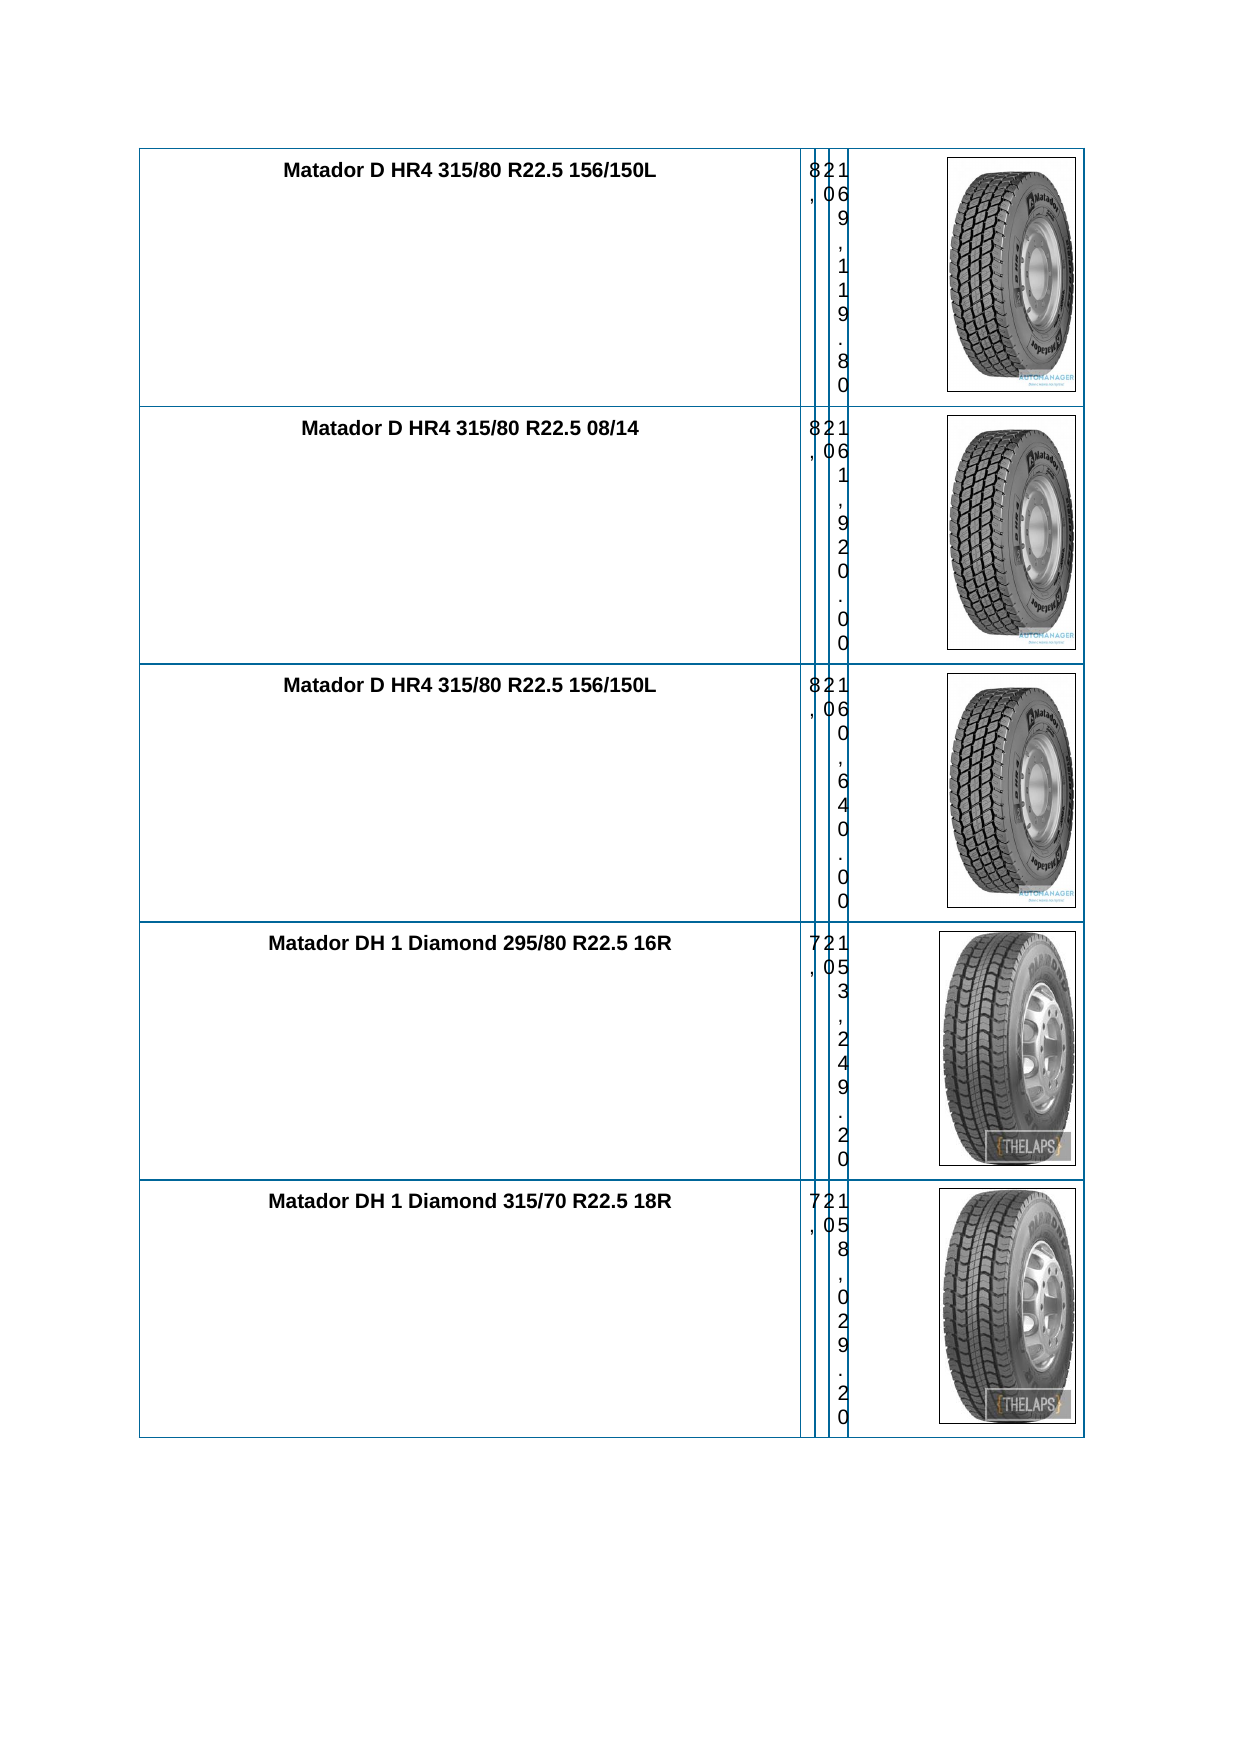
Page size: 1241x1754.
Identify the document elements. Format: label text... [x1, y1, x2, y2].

table_cell Matador DH 1 Diamond 315/70 R22.5 18R [140, 1181, 800, 1437]
table_cell Matador D HR4 315/80 R22.5 156/150L [140, 149, 800, 406]
table_cell [849, 407, 1083, 663]
table_cell 8,032.00 [801, 665, 814, 921]
table_cell 8,455.99 [801, 149, 814, 406]
table_cell 8,096.00 [801, 407, 814, 663]
table_cell 153,249.20 [830, 923, 847, 1179]
table_cell Matador D HR4 315/80 R22.5 156/150L [140, 665, 800, 921]
picture [948, 674, 1075, 907]
table_cell [849, 1181, 1083, 1437]
picture [948, 416, 1075, 649]
table_cell 7,662.46 [801, 923, 814, 1179]
table_cell 158,029.20 [830, 1181, 847, 1437]
table_cell 161,920.00 [830, 407, 847, 663]
table_cell Matador D HR4 315/80 R22.5 08/14 [140, 407, 800, 663]
picture [940, 932, 1075, 1165]
table_cell 7,901.46 [801, 1181, 814, 1437]
table_cell [849, 923, 1083, 1179]
table_cell Matador DH 1 Diamond 295/80 R22.5 16R [140, 923, 800, 1179]
table_cell 160,640.00 [830, 665, 847, 921]
table_cell 169,119.80 [830, 149, 847, 406]
table_cell [849, 149, 1083, 406]
table_cell [849, 665, 1083, 921]
picture [940, 1189, 1075, 1423]
picture [948, 158, 1075, 391]
